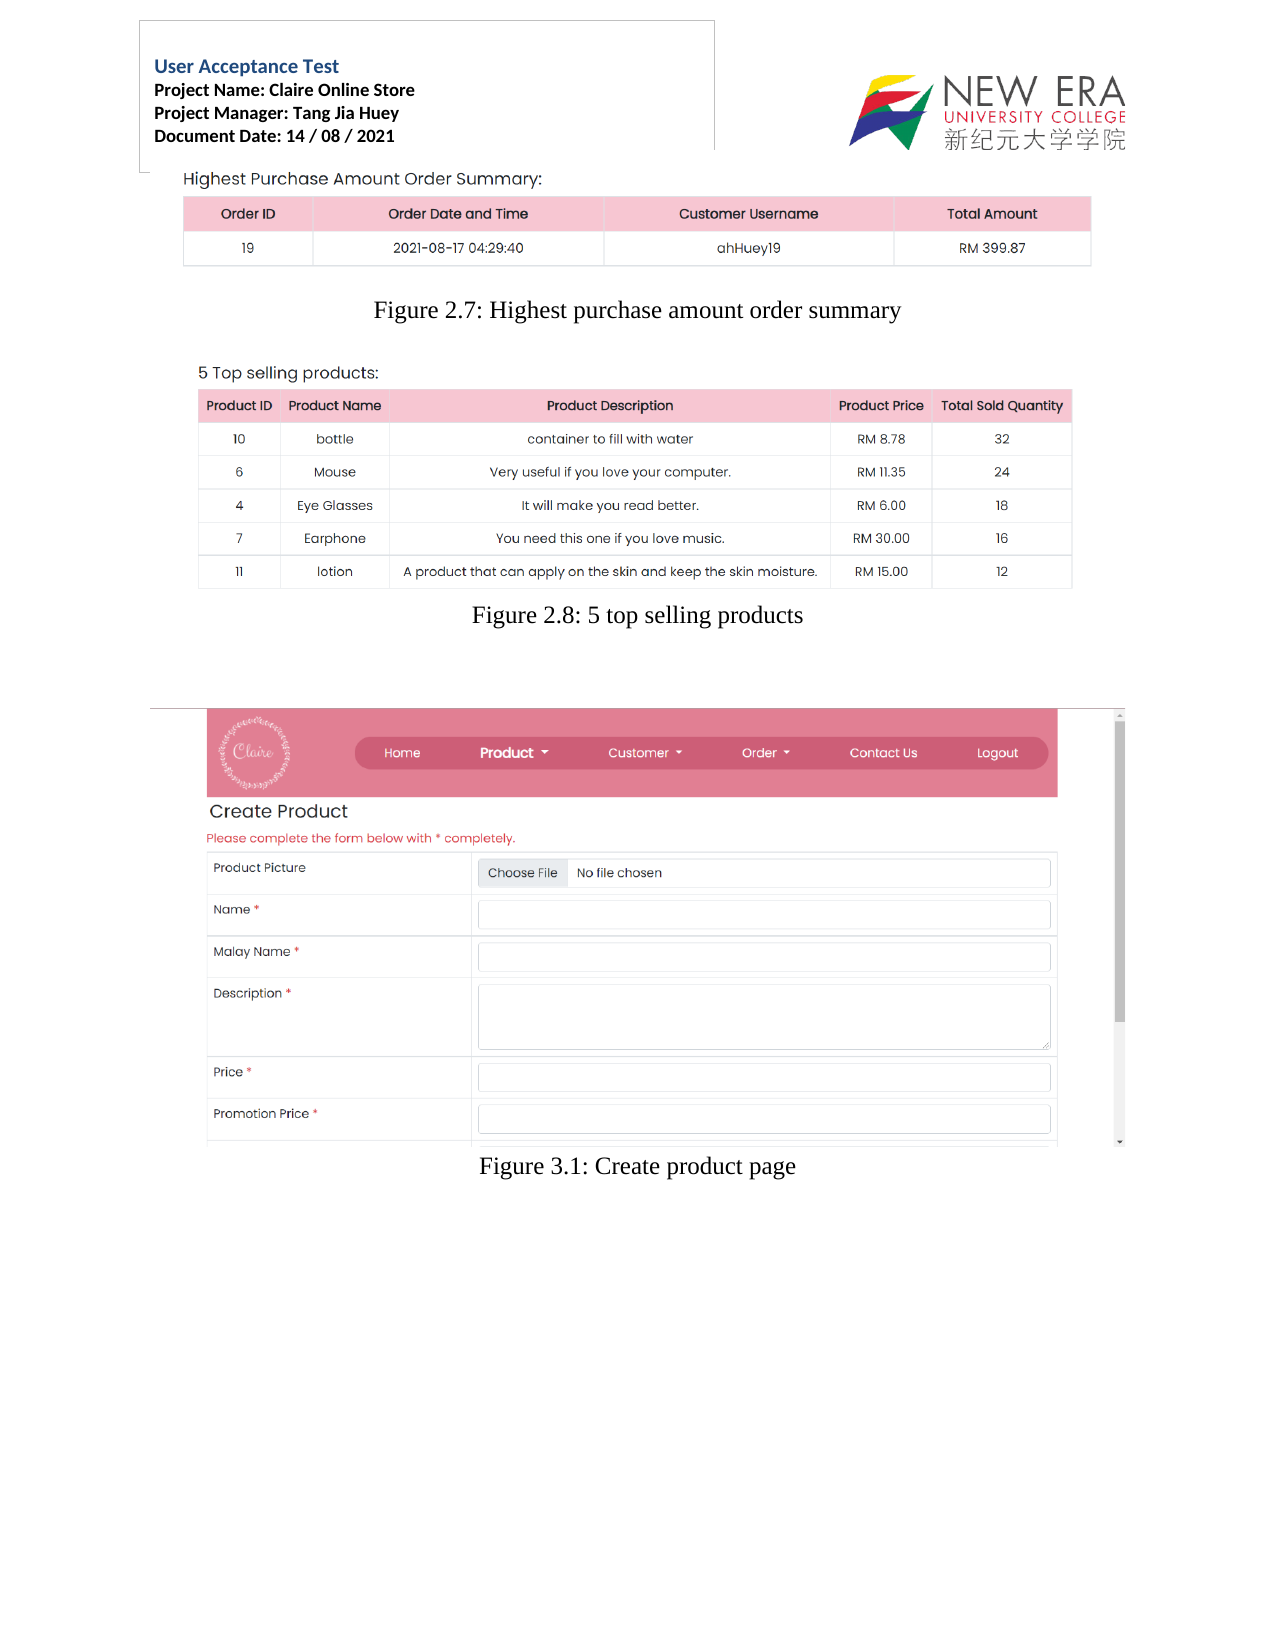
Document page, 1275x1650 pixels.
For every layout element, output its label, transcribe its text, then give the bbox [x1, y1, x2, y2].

picture [150, 708, 1125, 1147]
picture [150, 349, 1125, 597]
text Figure 3.1: Create product page [150, 1151, 1125, 1180]
picture [150, 75, 1125, 292]
text Figure 2.7: Highest purchase amount order summary [150, 295, 1125, 324]
text Figure 2.8: 5 top selling products [150, 600, 1125, 629]
